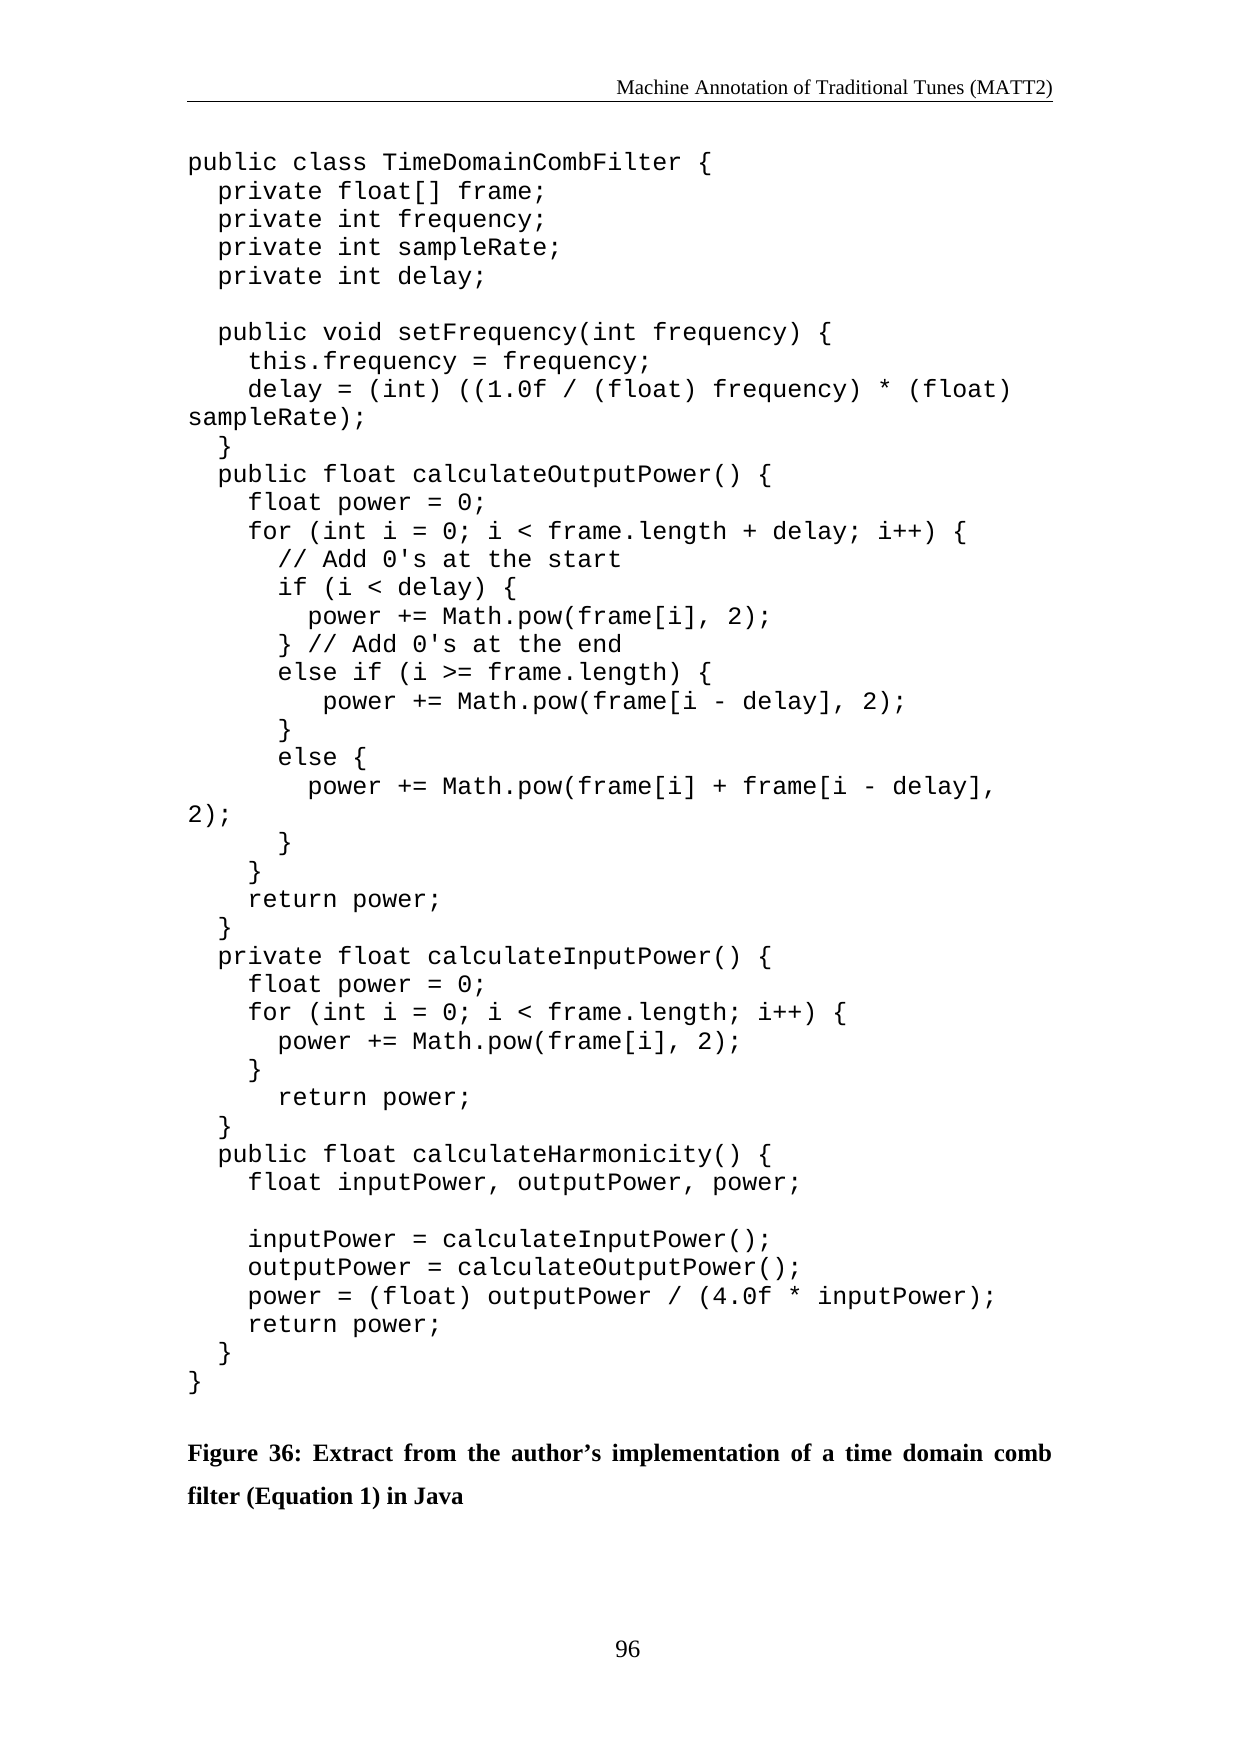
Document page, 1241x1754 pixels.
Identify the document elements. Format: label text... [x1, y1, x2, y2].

text private float calculateInputPower() { [187, 943, 1053, 972]
text } [187, 717, 1053, 745]
text float power = 0; [187, 972, 1053, 1000]
text power += Math.pow(frame[i] + frame[i - delay], 2); [187, 773, 1053, 830]
text return power; [187, 887, 1053, 915]
text private int delay; [187, 263, 1053, 292]
text } [187, 915, 1053, 943]
text outputPower = calculateOutputPower(); [187, 1255, 1053, 1283]
text power = (float) outputPower / (4.0f * inputPower); [187, 1283, 1053, 1312]
text } [187, 858, 1053, 887]
text public void setFrequency(int frequency) { [187, 320, 1053, 348]
text return power; [187, 1312, 1053, 1340]
text // Add 0's at the start [187, 547, 1053, 575]
text delay = (int) ((1.0f / (float) frequency) * (float) sampleRate); [187, 377, 1053, 433]
text else { [187, 745, 1053, 773]
text public float calculateHarmonicity() { [187, 1142, 1053, 1170]
text } [187, 433, 1053, 462]
text } // Add 0's at the end [187, 632, 1053, 660]
text public float calculateOutputPower() { [187, 462, 1053, 490]
text else if (i >= frame.length) { [187, 660, 1053, 688]
text } [187, 1113, 1053, 1142]
text if (i < delay) { [187, 575, 1053, 603]
text float inputPower, outputPower, power; [187, 1170, 1053, 1198]
text power += Math.pow(frame[i], 2); [187, 603, 1053, 632]
text private float[] frame; [187, 178, 1053, 207]
text private int sampleRate; [187, 235, 1053, 263]
text power += Math.pow(frame[i - delay], 2); [187, 688, 1053, 717]
text return power; [187, 1085, 1053, 1113]
text this.frequency = frequency; [187, 348, 1053, 377]
text } [187, 1057, 1053, 1085]
text inputPower = calculateInputPower(); [187, 1227, 1053, 1255]
text } [187, 830, 1053, 858]
text float power = 0; [187, 490, 1053, 518]
text private int frequency; [187, 207, 1053, 235]
text power += Math.pow(frame[i], 2); [187, 1028, 1053, 1057]
text public class TimeDomainCombFilter { [187, 150, 1053, 178]
text for (int i = 0; i < frame.length + delay; i++) { [187, 518, 1053, 547]
text } [187, 1340, 1053, 1368]
text } [187, 1368, 1053, 1425]
text for (int i = 0; i < frame.length; i++) { [187, 1000, 1053, 1028]
